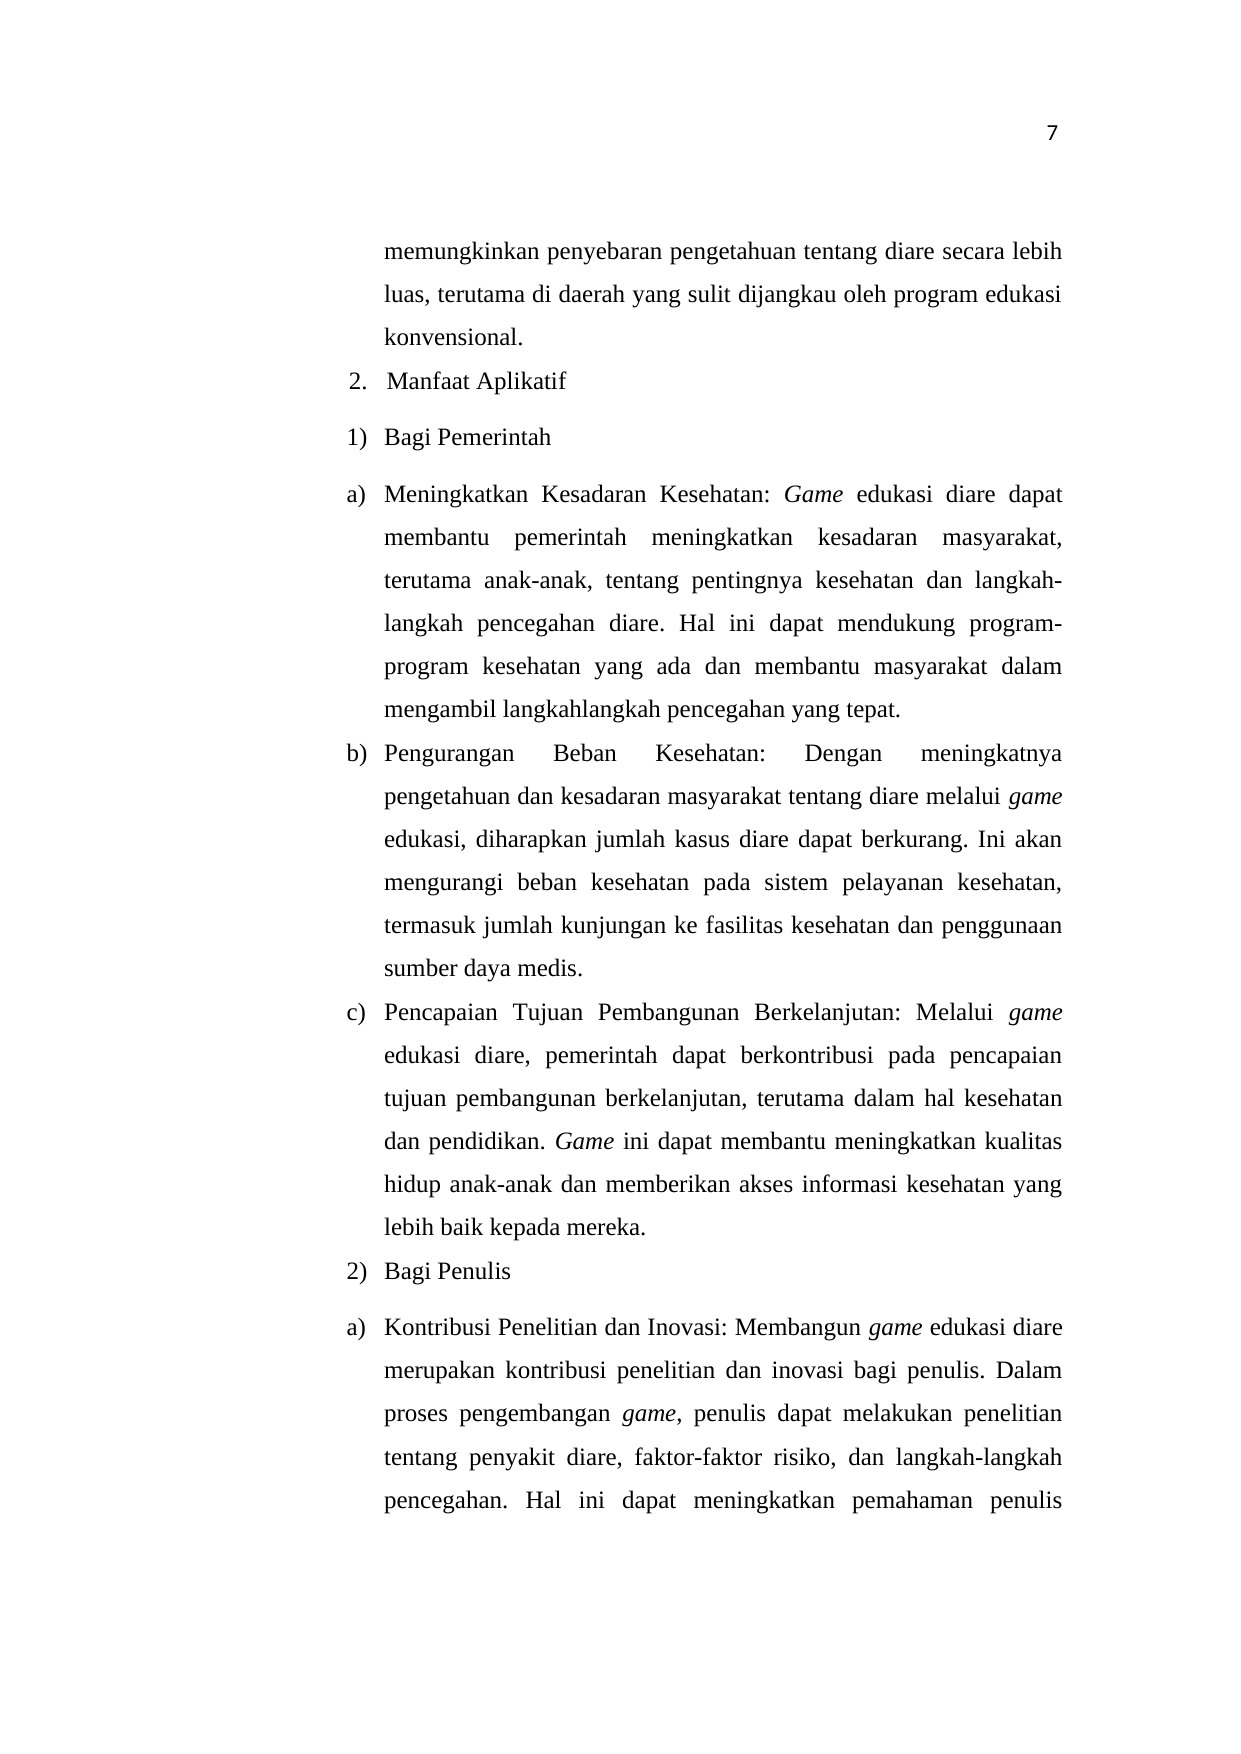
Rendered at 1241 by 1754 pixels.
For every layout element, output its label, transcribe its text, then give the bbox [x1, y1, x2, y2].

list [346, 1312, 1063, 1513]
list Bagi Penulis [346, 1256, 1063, 1285]
list Manfaat Aplikatif [349, 366, 1063, 395]
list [346, 236, 1063, 351]
list Pengurangan Beban Kesehatan: Dengan meningkatnya pengetahuan dan kesadaran masyarakat tentang diare melalui game edukasi, diharapkan jumlah kasus diare dapat berkurang. Ini akan mengurangi beban kesehatan pada sistem pelayanan kesehatan, termasuk jumlah kunjungan ke fasilitas kesehatan dan penggunaan sumber daya medis. [346, 738, 1063, 982]
list Pencapaian Tujuan Pembangunan Berkelanjutan: Melalui game edukasi diare, pemerintah dapat berkontribusi pada pencapaian tujuan pembangunan berkelanjutan, terutama dalam hal kesehatan dan pendidikan. Game ini dapat membantu meningkatkan kualitas hidup anak-anak dan memberikan akses informasi kesehatan yang lebih baik kepada mereka. [346, 997, 1063, 1241]
list Meningkatkan Kesadaran Kesehatan: Game edukasi diare dapat membantu pemerintah meningkatkan kesadaran masyarakat, terutama anak-anak, tentang pentingnya kesehatan dan langkah-langkah pencegahan diare. Hal ini dapat mendukung program-program kesehatan yang ada dan membantu masyarakat dalam mengambil langkahlangkah pencegahan yang tepat. [346, 479, 1063, 723]
list Bagi Pemerintah [346, 422, 1063, 451]
